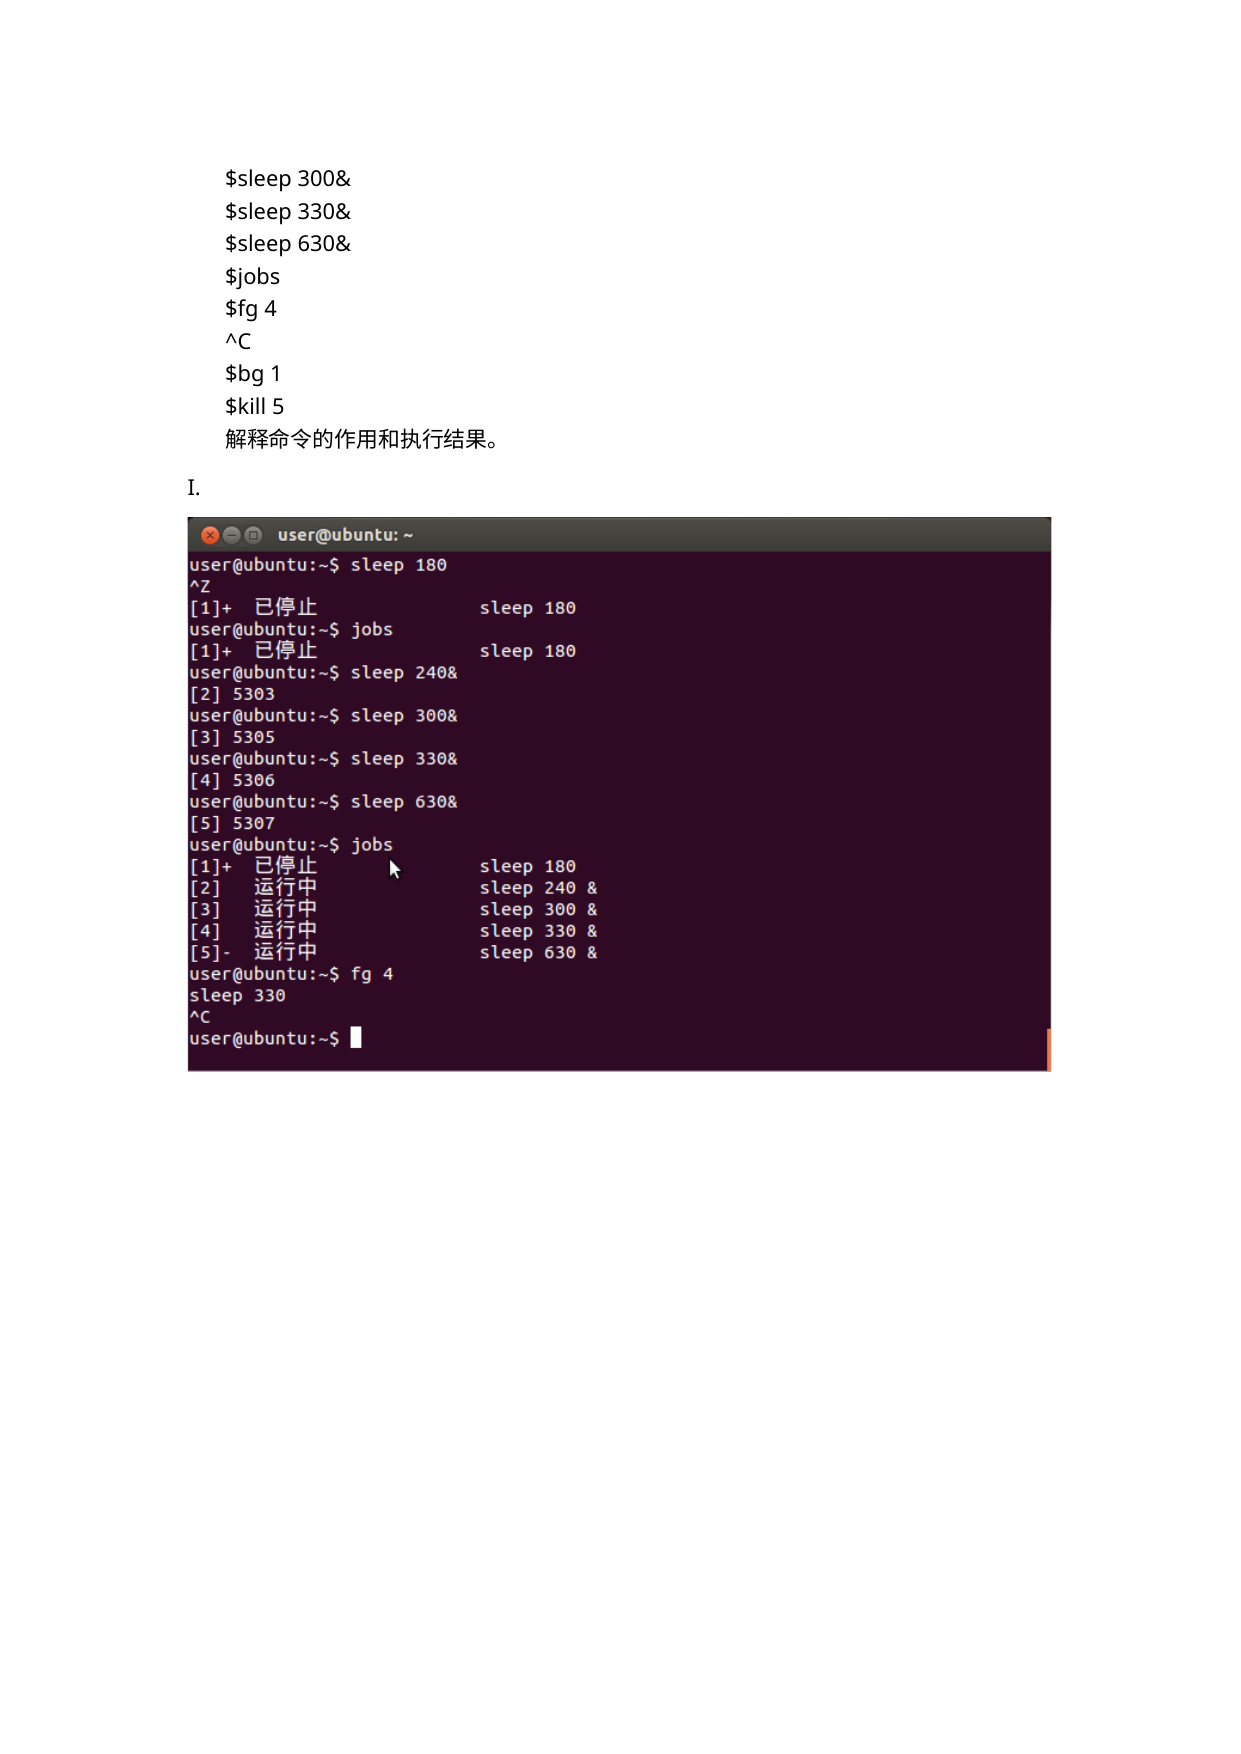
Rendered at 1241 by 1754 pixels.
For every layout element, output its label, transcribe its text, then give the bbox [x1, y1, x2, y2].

text $fg 4 [225, 292, 1053, 324]
text 解释命令的作用和执行结果。 [225, 422, 1053, 454]
text $kill 5 [225, 389, 1053, 422]
text ^C [225, 324, 1053, 357]
text $bg 1 [225, 357, 1053, 389]
text I. [187, 470, 1053, 503]
text $sleep 330& [225, 194, 1053, 227]
text $sleep 630& [225, 227, 1053, 259]
picture [187, 517, 1052, 1072]
text $jobs [225, 259, 1053, 292]
text $sleep 300& [225, 162, 1053, 194]
